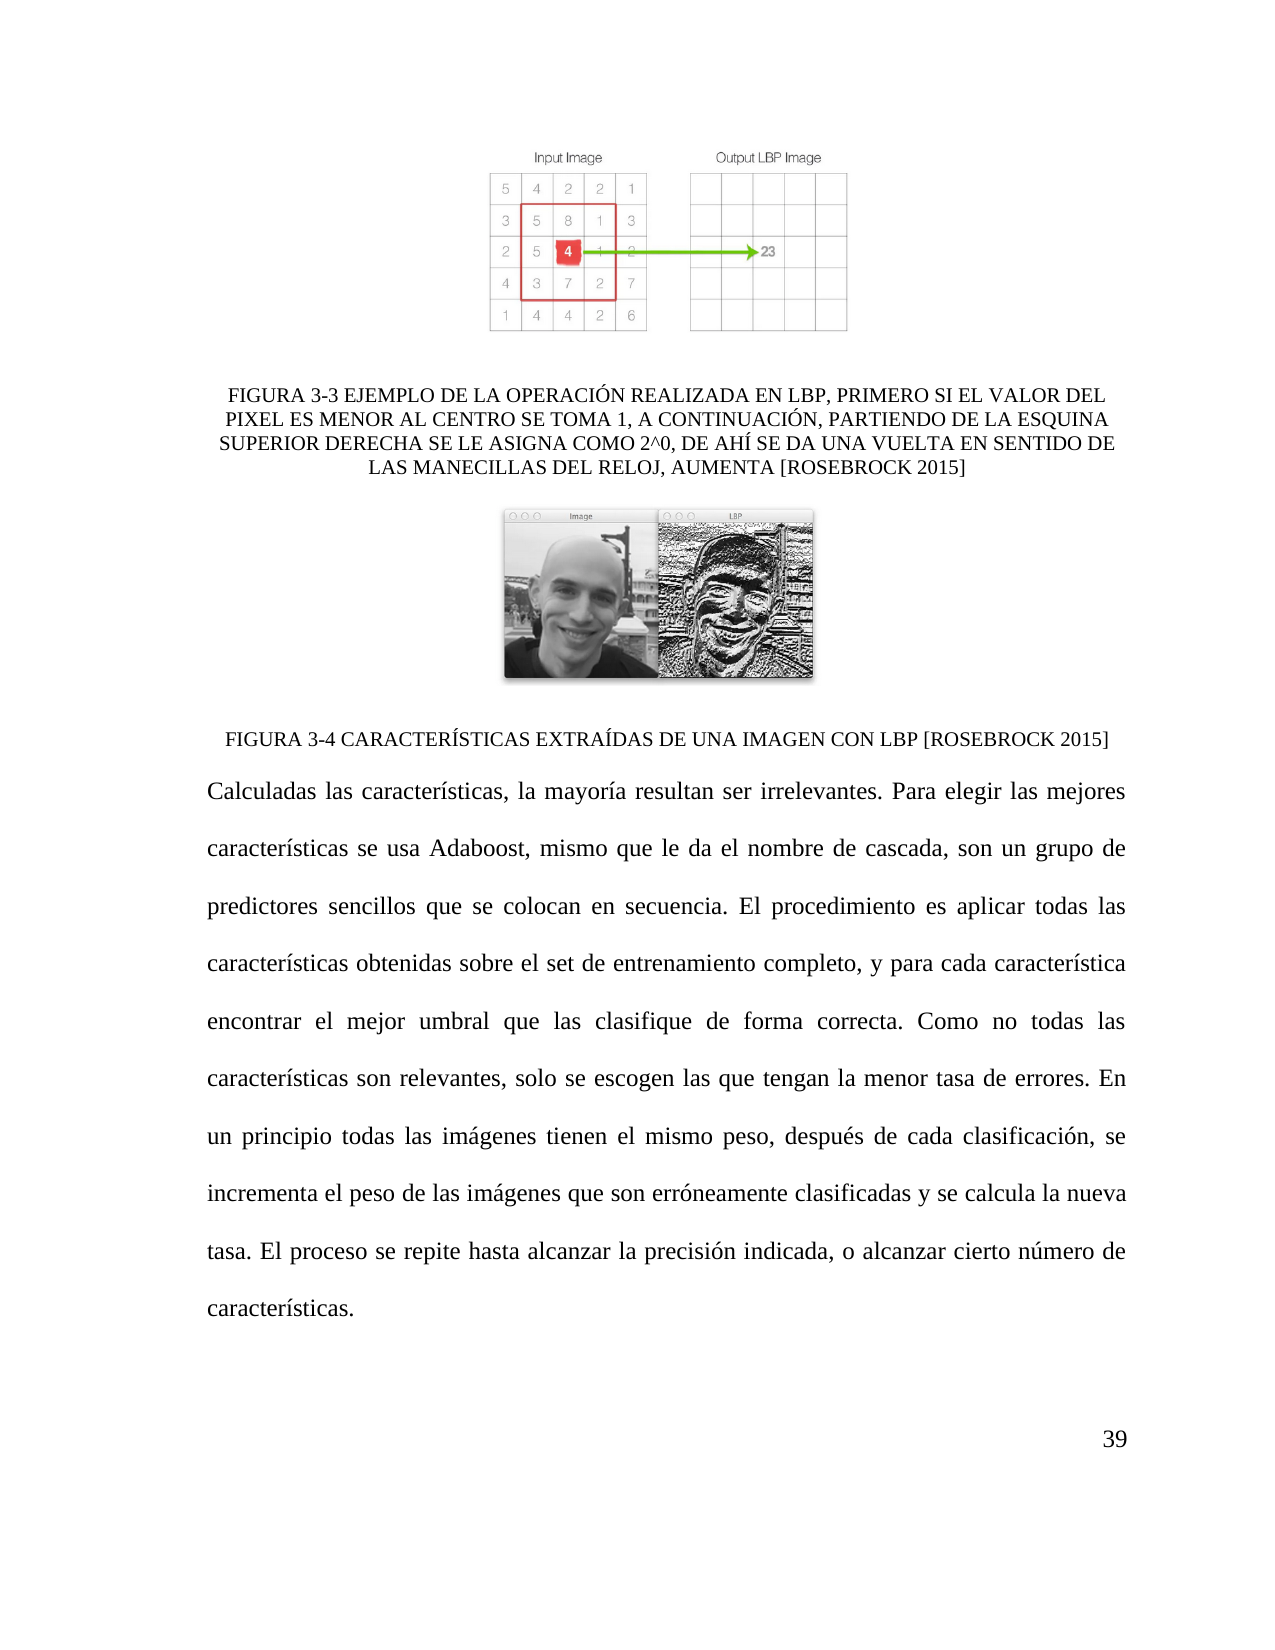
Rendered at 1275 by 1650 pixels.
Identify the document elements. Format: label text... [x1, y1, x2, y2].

text Figura 3-2 Ejemplo de la operación realizada en lbp, primero si el valor del pixel es menor al centro se toma 1, a continuación, partiendo de la esquina superior derecha se le asigna como 2^0, de ahí se da una vuelta en sentido de las manecillas del reloj, aumenta [Rosebrock 2015] [207, 382, 1127, 479]
picture [494, 503, 840, 686]
picture [476, 147, 858, 342]
text Figura 3-3 Características extraídas de una imagen con lbp [Rosebrock 2015] [207, 727, 1127, 751]
text Calculadas las características, la mayoría resultan ser irrelevantes. Para elegir las mejores características se usa Adaboost, mismo que le da el nombre de cascada, son un grupo de predictores sencillos que se colocan en secuencia. El procedimiento es aplicar todas las características obtenidas sobre el set de entrenamiento completo, y para cada característica encontrar el mejor umbral que las clasifique de forma correcta. Como no todas las características son relevantes, solo se escogen las que tengan la menor tasa de errores. En un principio todas las imágenes tienen el mismo peso, después de cada clasificación, se incrementa el peso de las imágenes que son erróneamente clasificadas y se calcula la nueva tasa. El proceso se repite hasta alcanzar la precisión indicada, o alcanzar cierto número de características. [207, 776, 1127, 1322]
